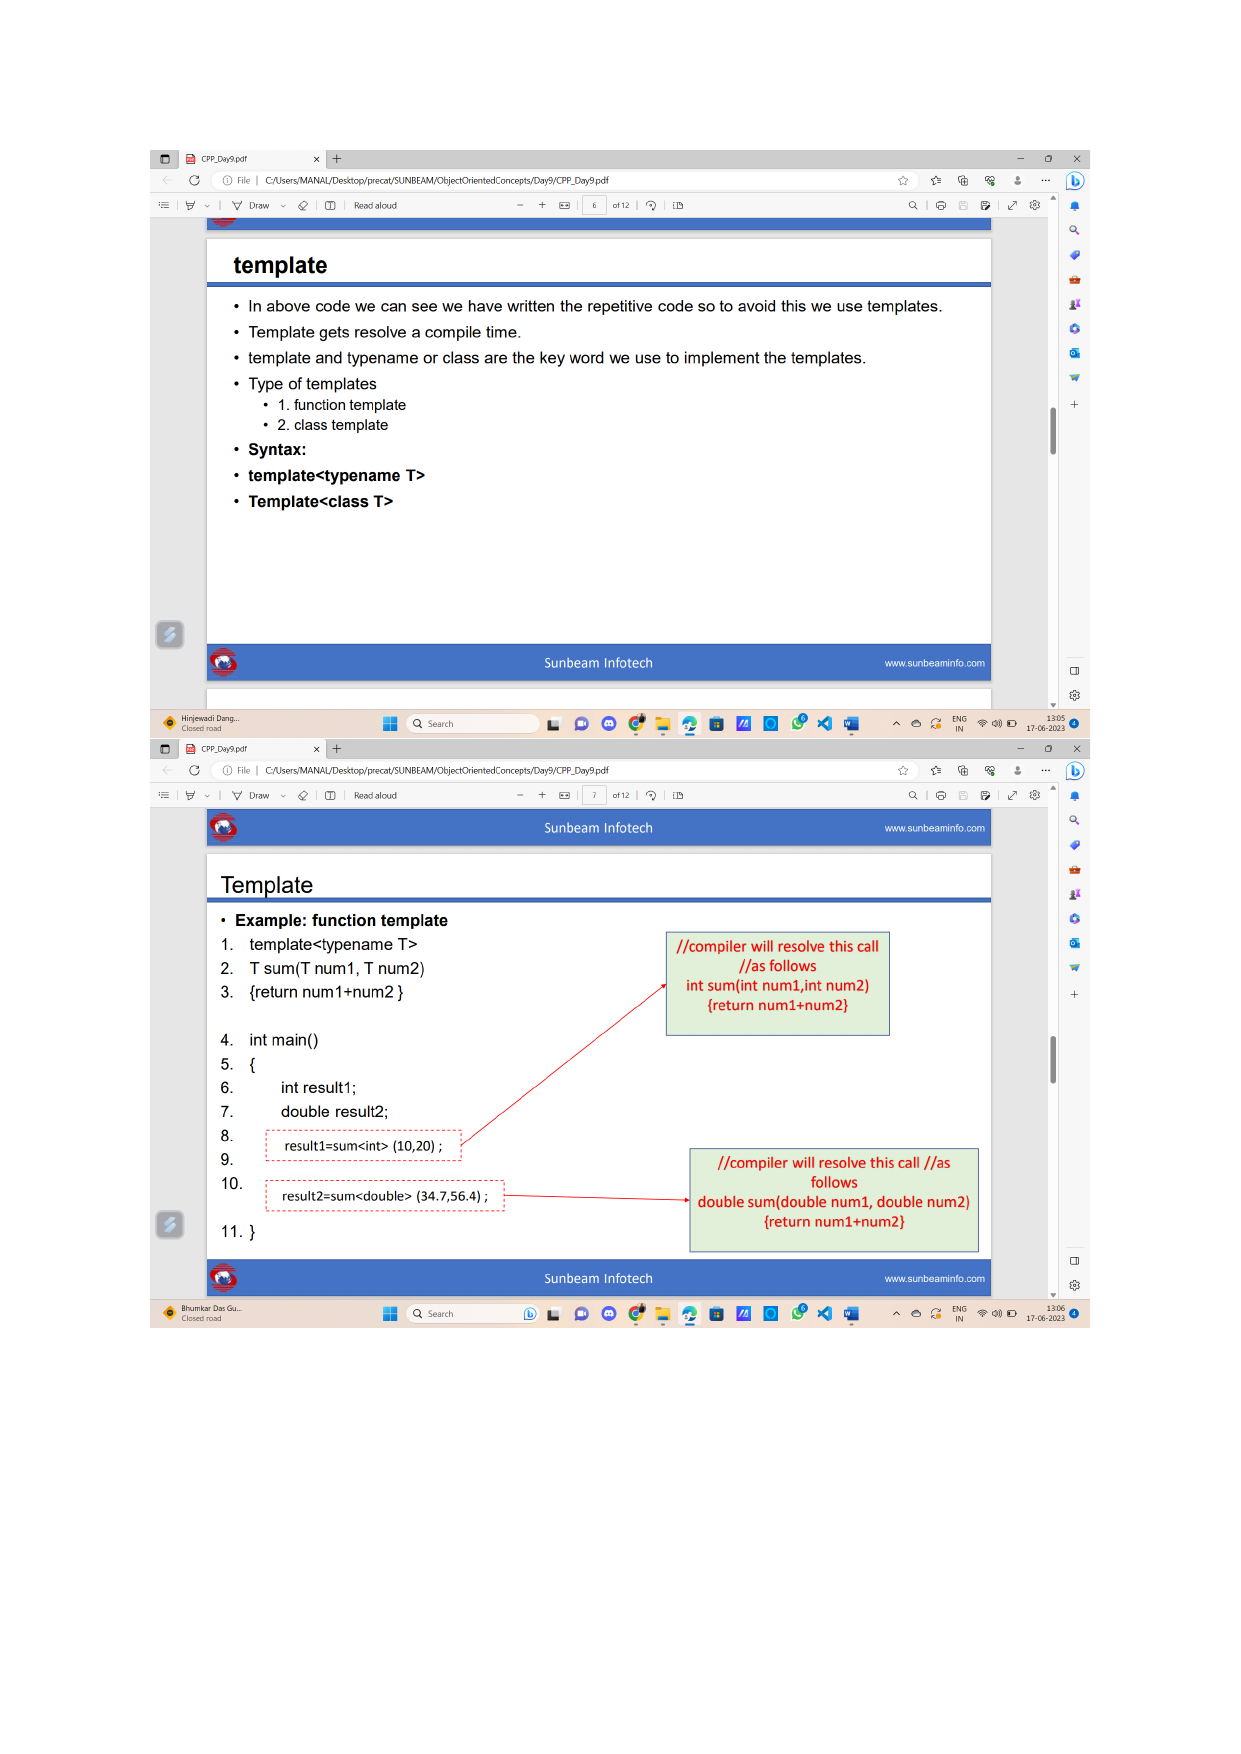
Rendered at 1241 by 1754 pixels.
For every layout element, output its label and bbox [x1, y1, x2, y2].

picture [150, 739, 1091, 1328]
picture [150, 150, 1091, 738]
